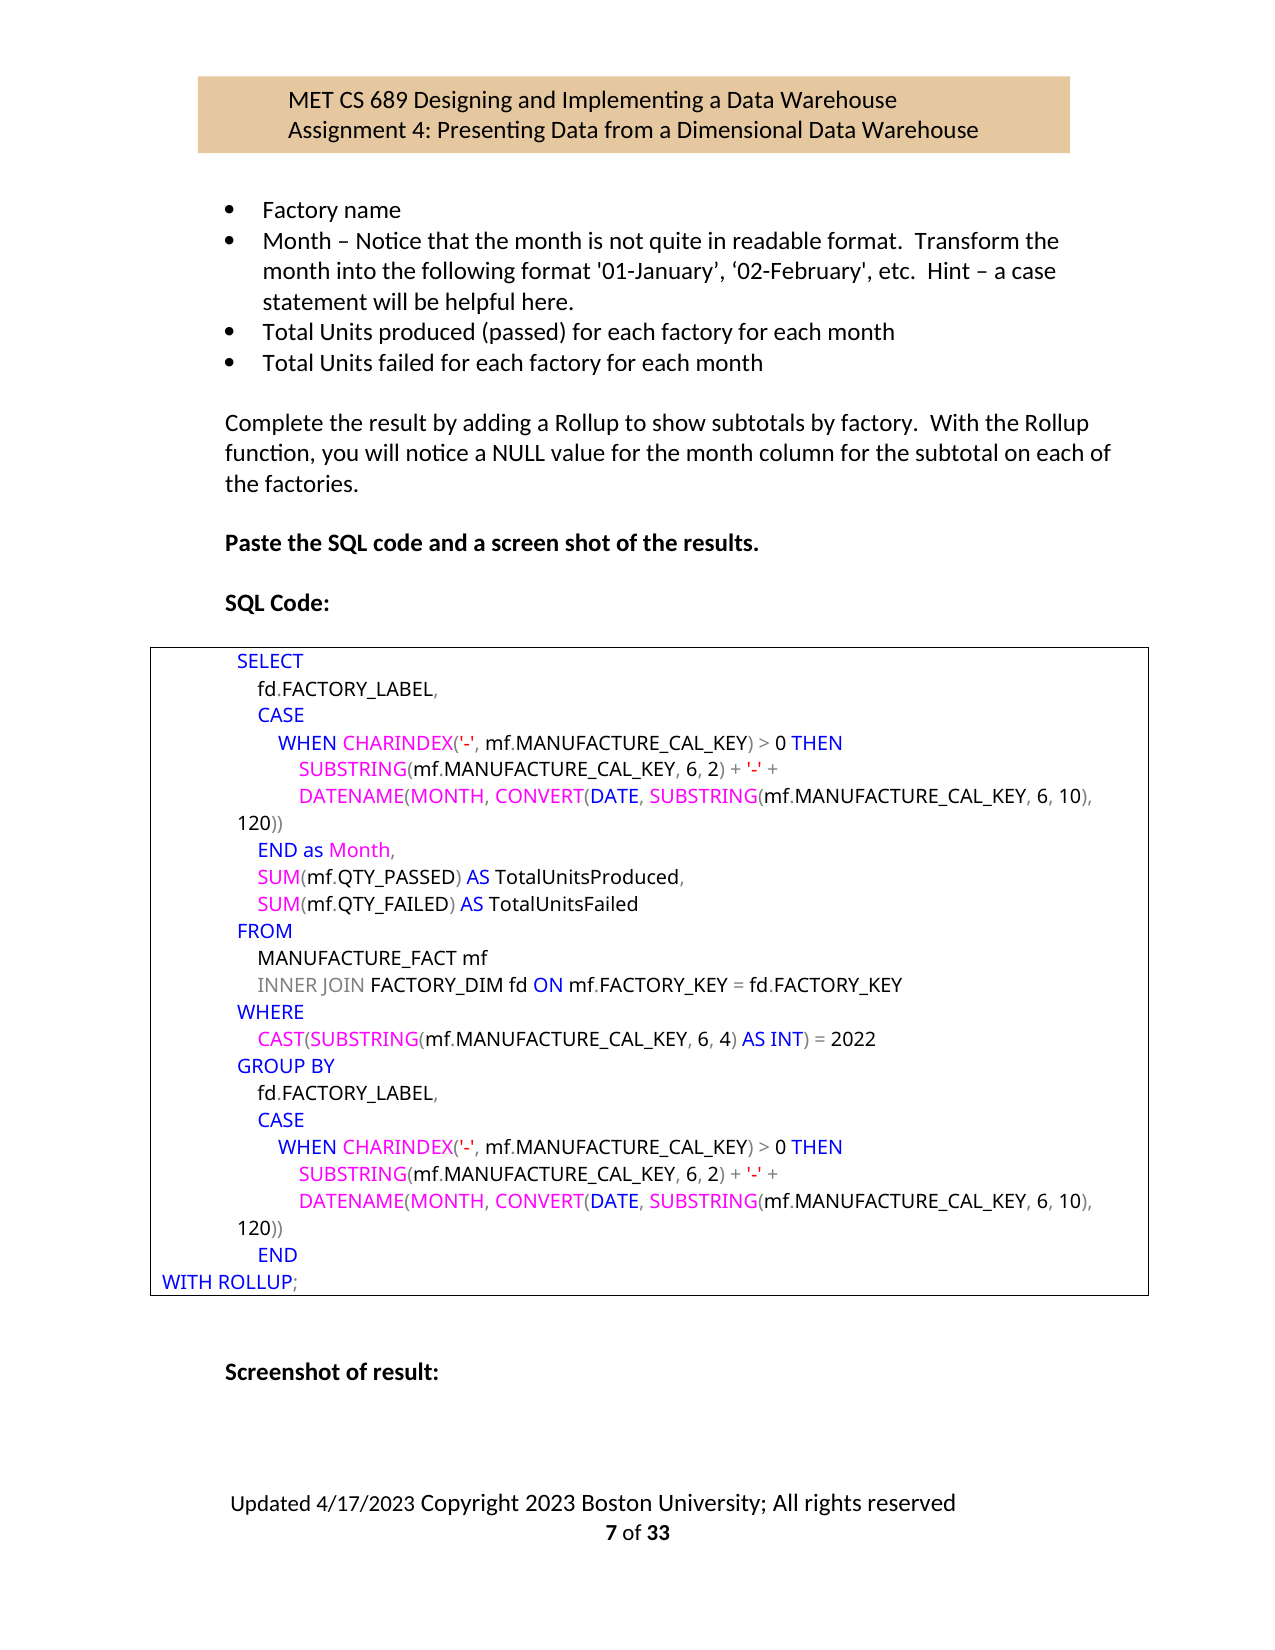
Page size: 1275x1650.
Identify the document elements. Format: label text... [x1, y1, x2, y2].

list Factory name [225, 194, 1125, 225]
list Total Units produced (passed) for each factory for each month [225, 316, 1125, 347]
text SQL Code: [225, 587, 1125, 618]
list Total Units failed for each factory for each month [225, 347, 1125, 377]
text Complete the result by adding a Rollup to show subtotals by factory. With the Rollup function, you will notice a NULL value for the month column for the subtotal on each of the factories. [225, 407, 1125, 498]
table_header SELECT fd.FACTORY_LABEL, CASE WHEN CHARINDEX('-', mf.MANUFACTURE_CAL_KEY) > 0 THEN SUBSTRING(mf.MANUFACTURE_CAL_KEY, 6, 2) + '-' + DATENAME(MONTH, CONVERT(DATE, SUBSTRING(mf.MANUFACTURE_CAL_KEY, 6, 10), 120)) END as Month, SUM(mf.QTY_PASSED) AS TotalUnitsProduced, SUM(mf.QTY_FAILED) AS TotalUnitsFailed FROM MANUFACTURE_FACT mf INNER JOIN FACTORY_DIM fd ON mf.FACTORY_KEY = fd.FACTORY_KEY WHERE CAST(SUBSTRING(mf.MANUFACTURE_CAL_KEY, 6, 4) AS INT) = 2022 GROUP BY fd.FACTORY_LABEL, CASE WHEN CHARINDEX('-', mf.MANUFACTURE_CAL_KEY) > 0 THEN SUBSTRING(mf.MANUFACTURE_CAL_KEY, 6, 2) + '-' + DATENAME(MONTH, CONVERT(DATE, SUBSTRING(mf.MANUFACTURE_CAL_KEY, 6, 10), 120)) END WITH ROLLUP; [151, 648, 1148, 1295]
text Paste the SQL code and a screen shot of the results. [225, 527, 1125, 558]
text Screenshot of result: [225, 1356, 1125, 1387]
list Month – Notice that the month is not quite in readable format. Transform the month into the following format '01-January’, ‘02-February', etc. Hint – a case statement will be helpful here. [225, 225, 1125, 316]
